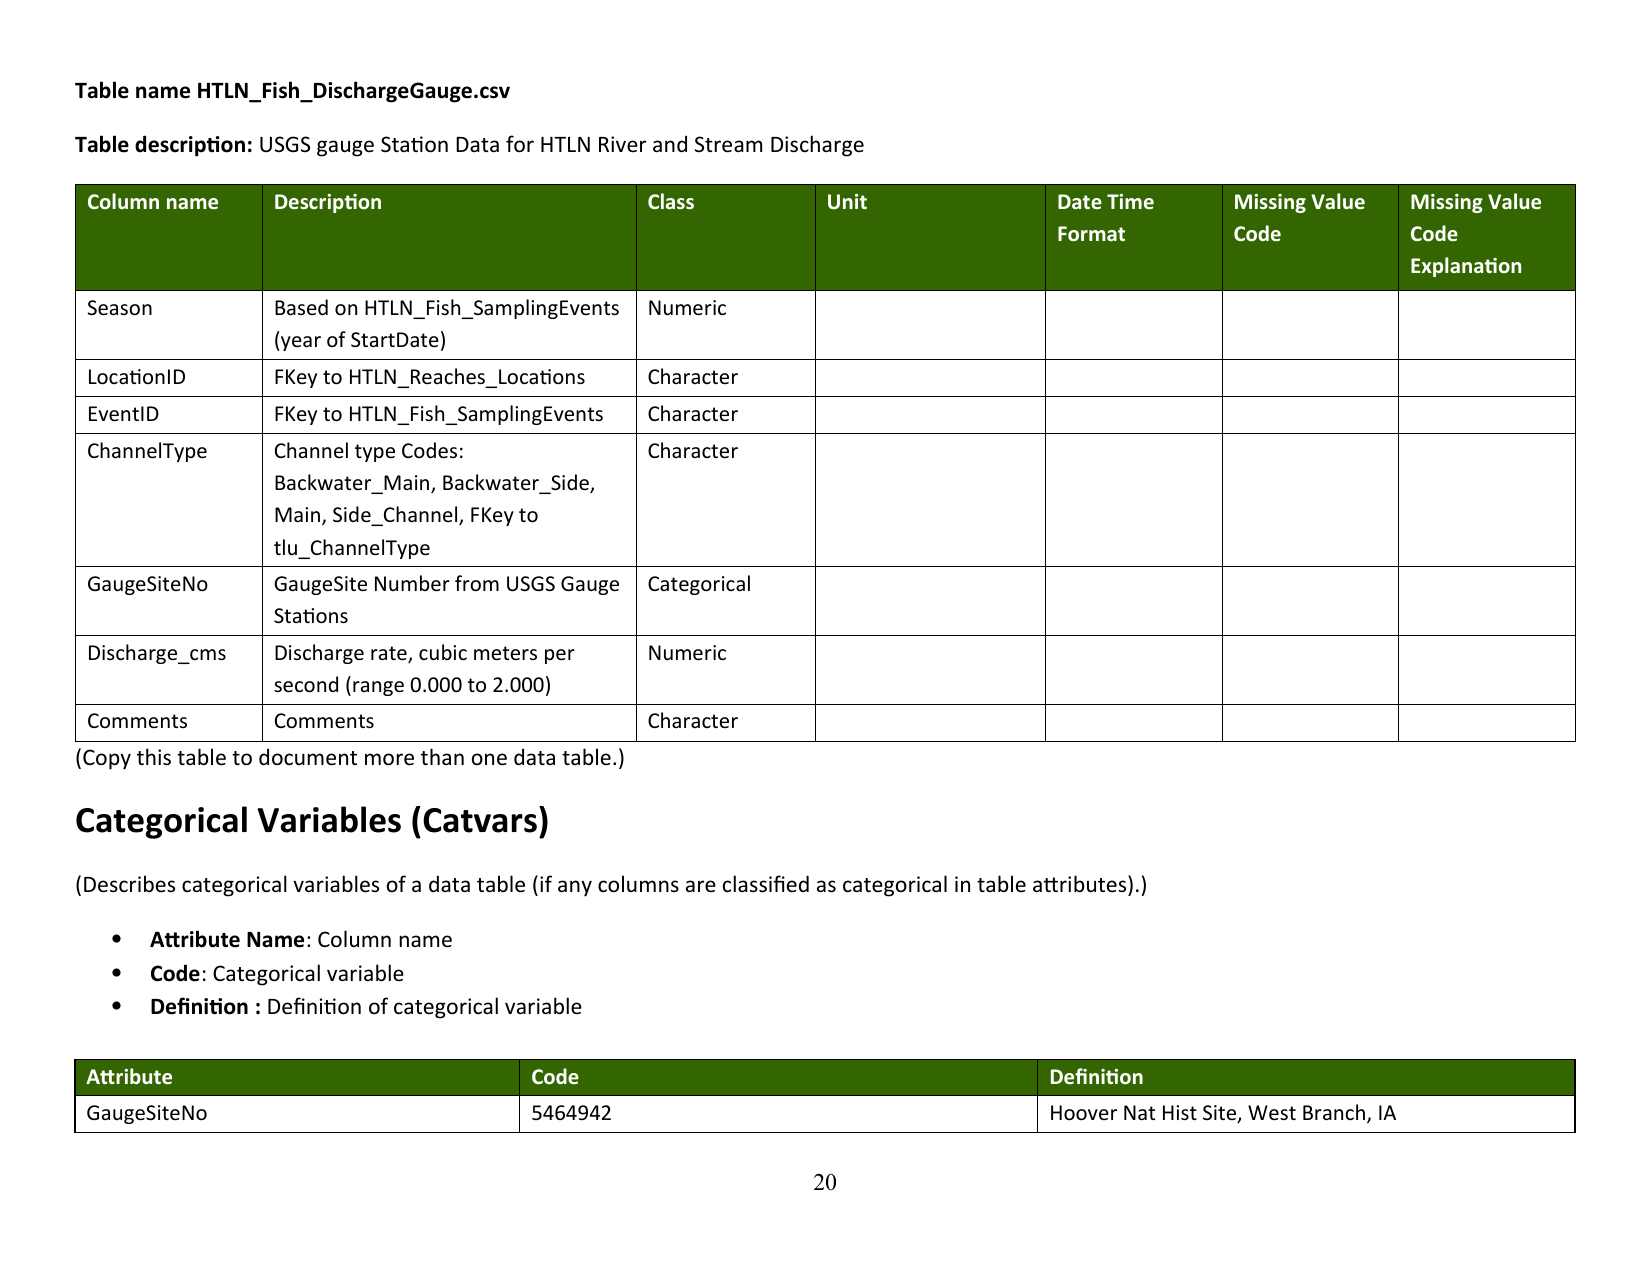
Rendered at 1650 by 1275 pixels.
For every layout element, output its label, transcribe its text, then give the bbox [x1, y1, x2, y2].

table_cell Character [637, 360, 815, 396]
table_cell [1399, 360, 1575, 396]
table_cell Channel type Codes: Backwater_Main, Backwater_Side, Main, Side_Channel, FKey to tlu_ChannelType [263, 434, 636, 566]
table_cell [1399, 291, 1575, 359]
table_cell Character [637, 397, 815, 433]
table_cell [1399, 397, 1575, 433]
list Code: Categorical variable [112, 958, 1575, 987]
table_cell GaugeSiteNo [76, 1096, 519, 1132]
table_cell FKey to HTLN_Fish_SamplingEvents [263, 397, 636, 433]
table_cell [816, 434, 1045, 566]
table_header Missing Value Code Explanation [1399, 185, 1575, 290]
table_header Definition [1038, 1060, 1574, 1095]
table_cell [816, 705, 1045, 741]
table_cell [1046, 291, 1222, 359]
table_header Attribute [76, 1060, 519, 1095]
table_cell Character [637, 705, 815, 741]
table_cell [1399, 567, 1575, 635]
table_header Class [637, 185, 815, 290]
table_cell LocationID [76, 360, 262, 396]
table_cell Character [637, 434, 815, 566]
table_cell [816, 567, 1045, 635]
table_cell ChannelType [76, 434, 262, 566]
table_cell [1399, 434, 1575, 566]
table_cell Based on HTLN_Fish_SamplingEvents (year of StartDate) [263, 291, 636, 359]
table_cell Discharge_cms [76, 636, 262, 703]
table_header Missing Value Code [1223, 185, 1398, 290]
table_cell [1223, 567, 1398, 635]
list Definition : Definition of categorical variable [112, 991, 1575, 1021]
table_header Date Time Format [1046, 185, 1222, 290]
text (Copy this table to document more than one data table.) [75, 742, 1575, 771]
table_cell [1223, 397, 1398, 433]
table_cell Hoover Nat Hist Site, West Branch, IA [1038, 1096, 1574, 1132]
table_cell [1046, 397, 1222, 433]
table_header Code [520, 1060, 1037, 1095]
table_header Description [263, 185, 636, 290]
table_header Column name [76, 185, 262, 290]
list Attribute Name: Column name [112, 924, 1575, 953]
table_header Unit [816, 185, 1045, 290]
table_cell FKey to HTLN_Reaches_Locations [263, 360, 636, 396]
table_cell GaugeSite Number from USGS Gauge Stations [263, 567, 636, 635]
table_cell [816, 636, 1045, 703]
table_cell [816, 360, 1045, 396]
table_cell Categorical [637, 567, 815, 635]
text Table description: USGS gauge Station Data for HTLN River and Stream Discharge [75, 129, 1575, 159]
table_cell Comments [263, 705, 636, 741]
table_cell [1046, 434, 1222, 566]
table_cell [1223, 636, 1398, 703]
table_cell Numeric [637, 291, 815, 359]
table_cell 5464942 [520, 1096, 1037, 1132]
subtitle Categorical Variables (Catvars) [75, 796, 1575, 842]
table_cell EventID [76, 397, 262, 433]
table_cell [816, 397, 1045, 433]
table_cell [1223, 291, 1398, 359]
table_cell [1223, 705, 1398, 741]
table_cell [1046, 636, 1222, 703]
text (Describes categorical variables of a data table (if any columns are classified as categorical in table attributes).) [75, 869, 1575, 899]
table_cell [1399, 705, 1575, 741]
table_cell [816, 291, 1045, 359]
table_cell [1046, 360, 1222, 396]
table_cell [1046, 567, 1222, 635]
table_cell Comments [76, 705, 262, 741]
table_cell [1223, 434, 1398, 566]
table_cell GaugeSiteNo [76, 567, 262, 635]
table_cell Numeric [637, 636, 815, 703]
table_cell [1046, 705, 1222, 741]
text Table name HTLN_Fish_DischargeGauge.csv [75, 75, 1575, 104]
table_cell Season [76, 291, 262, 359]
table_cell [1399, 636, 1575, 703]
table_cell [1223, 360, 1398, 396]
table_cell Discharge rate, cubic meters per second (range 0.000 to 2.000) [263, 636, 636, 703]
